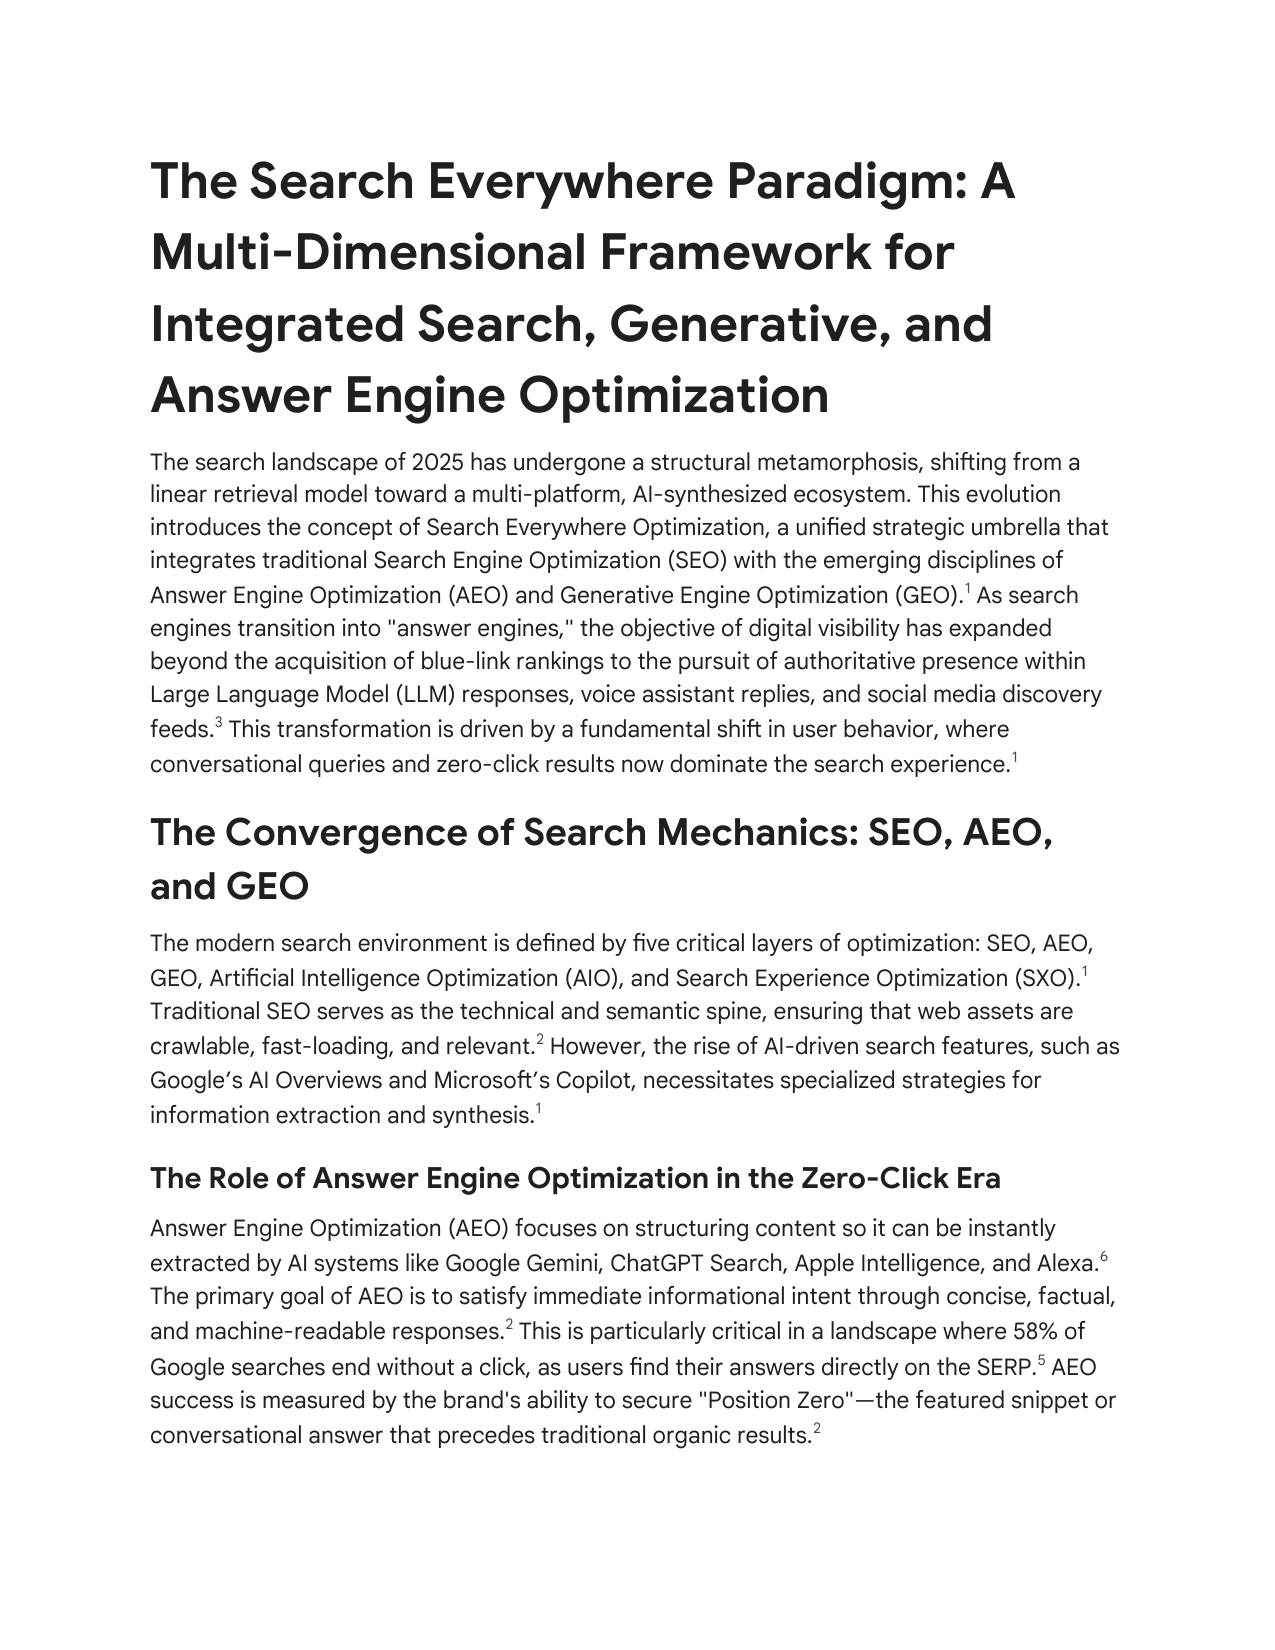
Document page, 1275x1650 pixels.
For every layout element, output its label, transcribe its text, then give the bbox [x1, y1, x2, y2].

text The search landscape of 2025 has undergone a structural metamorphosis, shifting from a linear retrieval model toward a multi-platform, AI-synthesized ecosystem. This evolution introduces the concept of Search Everywhere Optimization, a unified strategic umbrella that integrates traditional Search Engine Optimization (SEO) with the emerging disciplines of Answer Engine Optimization (AEO) and Generative Engine Optimization (GEO).1 As search engines transition into "answer engines," the objective of digital visibility has expanded beyond the acquisition of blue-link rankings to the pursuit of authoritative presence within Large Language Model (LLM) responses, voice assistant replies, and social media discovery feeds.3 This transformation is driven by a fundamental shift in user behavior, where conversational queries and zero-click results now dominate the search experience.1 [150, 448, 1125, 780]
text The modern search environment is defined by five critical layers of optimization: SEO, AEO, GEO, Artificial Intelligence Optimization (AIO), and Search Experience Optimization (SXO).1 Traditional SEO serves as the technical and semantic spine, ensuring that web assets are crawlable, fast-loading, and relevant.2 However, the rise of AI-driven search features, such as Google’s AI Overviews and Microsoft’s Copilot, necessitates specialized strategies for information extraction and synthesis.1 [150, 929, 1125, 1130]
subtitle The Search Everywhere Paradigm: A Multi-Dimensional Framework for Integrated Search, Generative, and Answer Engine Optimization [150, 150, 1125, 427]
subtitle The Convergence of Search Mechanics: SEO, AEO, and GEO [150, 809, 1125, 910]
text Answer Engine Optimization (AEO) focuses on structuring content so it can be instantly extracted by AI systems like Google Gemini, ChatGPT Search, Apple Intelligence, and Alexa.6 The primary goal of AEO is to satisfy immediate informational intent through concise, factual, and machine-readable responses.2 This is particularly critical in a landscape where 58% of Google searches end without a click, as users find their answers directly on the SERP.5 AEO success is measured by the brand's ability to secure "Position Zero"—the featured snippet or conversational answer that precedes traditional organic results.2 [150, 1214, 1125, 1451]
subtitle The Role of Answer Engine Optimization in the Zero-Click Era [150, 1160, 1125, 1196]
